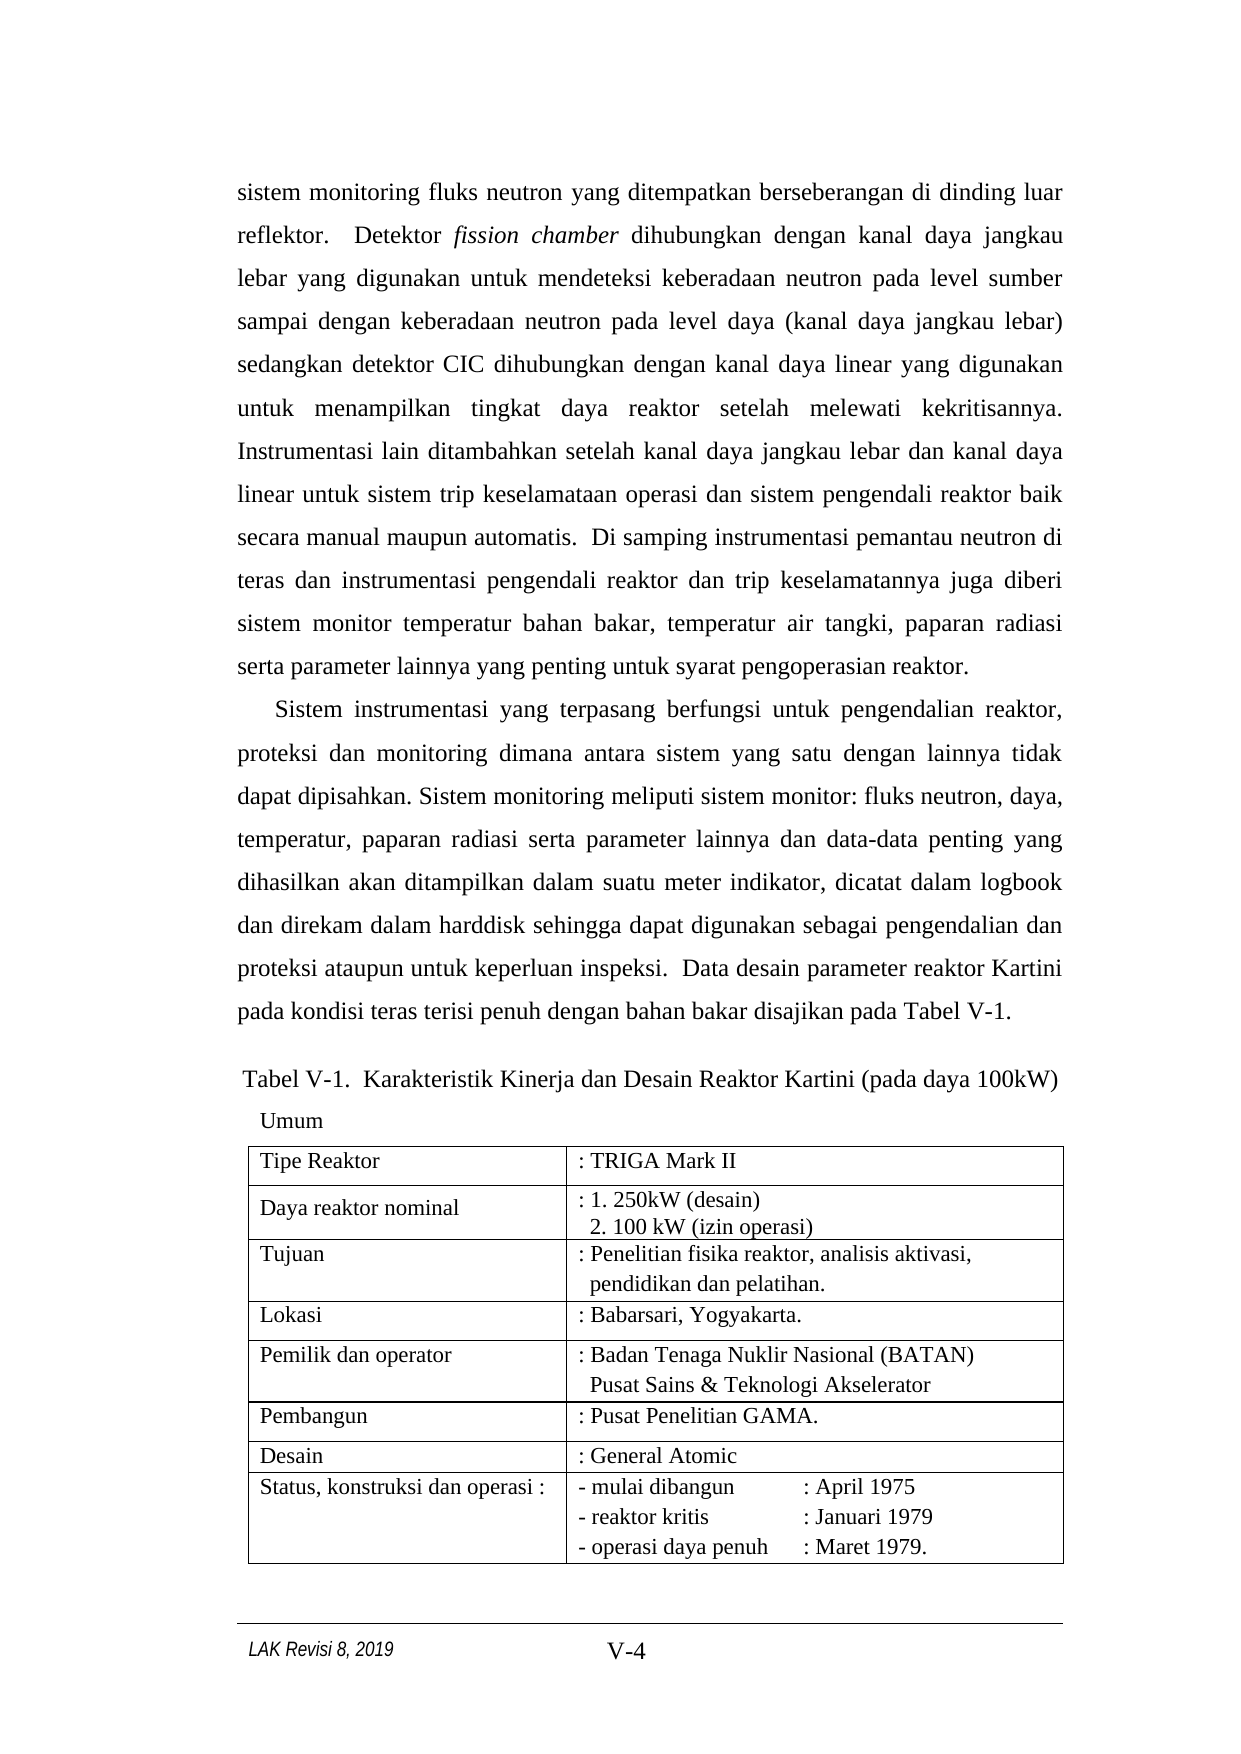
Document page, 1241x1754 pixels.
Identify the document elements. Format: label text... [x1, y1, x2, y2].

table_cell : 1. 250kW (desain) 2. 100 kW (izin operasi) [567, 1186, 1063, 1239]
table_cell Tipe Reaktor [249, 1147, 566, 1185]
table_cell Tujuan [249, 1240, 566, 1301]
table_cell Pemilik dan operator [249, 1341, 566, 1401]
table_cell : Penelitian fisika reaktor, analisis aktivasi, pendidikan dan pelatihan. [567, 1240, 1063, 1301]
table_cell Pembangun [249, 1403, 566, 1441]
table_cell : General Atomic [567, 1442, 1063, 1472]
table_cell : Badan Tenaga Nuklir Nasional (BATAN) Pusat Sains & Teknologi Akselerator [567, 1341, 1063, 1401]
table_cell Status, konstruksi dan operasi : [249, 1473, 566, 1563]
table_header Umum [248, 1108, 1064, 1146]
table_cell : TRIGA Mark II [567, 1147, 1063, 1185]
table_cell : Pusat Penelitian GAMA. [567, 1403, 1063, 1441]
text Sistem instrumentasi yang terpasang berfungsi untuk pengendalian reaktor, proteksi dan monitoring dimana antara sistem yang satu dengan lainnya tidak dapat dipisahkan. Sistem monitoring meliputi sistem monitor: fluks neutron, daya, temperatur, paparan radiasi serta parameter lainnya dan data-data penting yang dihasilkan akan ditampilkan dalam suatu meter indikator, dicatat dalam logbook dan direkam dalam harddisk sehingga dapat digunakan sebagai pengendalian dan proteksi ataupun untuk keperluan inspeksi. Data desain parameter reaktor Kartini pada kondisi teras terisi penuh dengan bahan bakar disajikan pada Tabel V-1. [237, 694, 1063, 1025]
table_cell - mulai dibangun : April 1975 - reaktor kritis : Januari 1979 - operasi daya penuh : Maret 1979. [567, 1473, 1063, 1563]
table_cell : Babarsari, Yogyakarta. [567, 1302, 1063, 1340]
table_cell Daya reaktor nominal [249, 1186, 566, 1239]
text Tabel V-1. Karakteristik Kinerja dan Desain Reaktor Kartini (pada daya 100kW) [237, 1064, 1063, 1093]
table_cell Lokasi [249, 1302, 566, 1340]
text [237, 177, 1063, 680]
table_cell Desain [249, 1442, 566, 1472]
